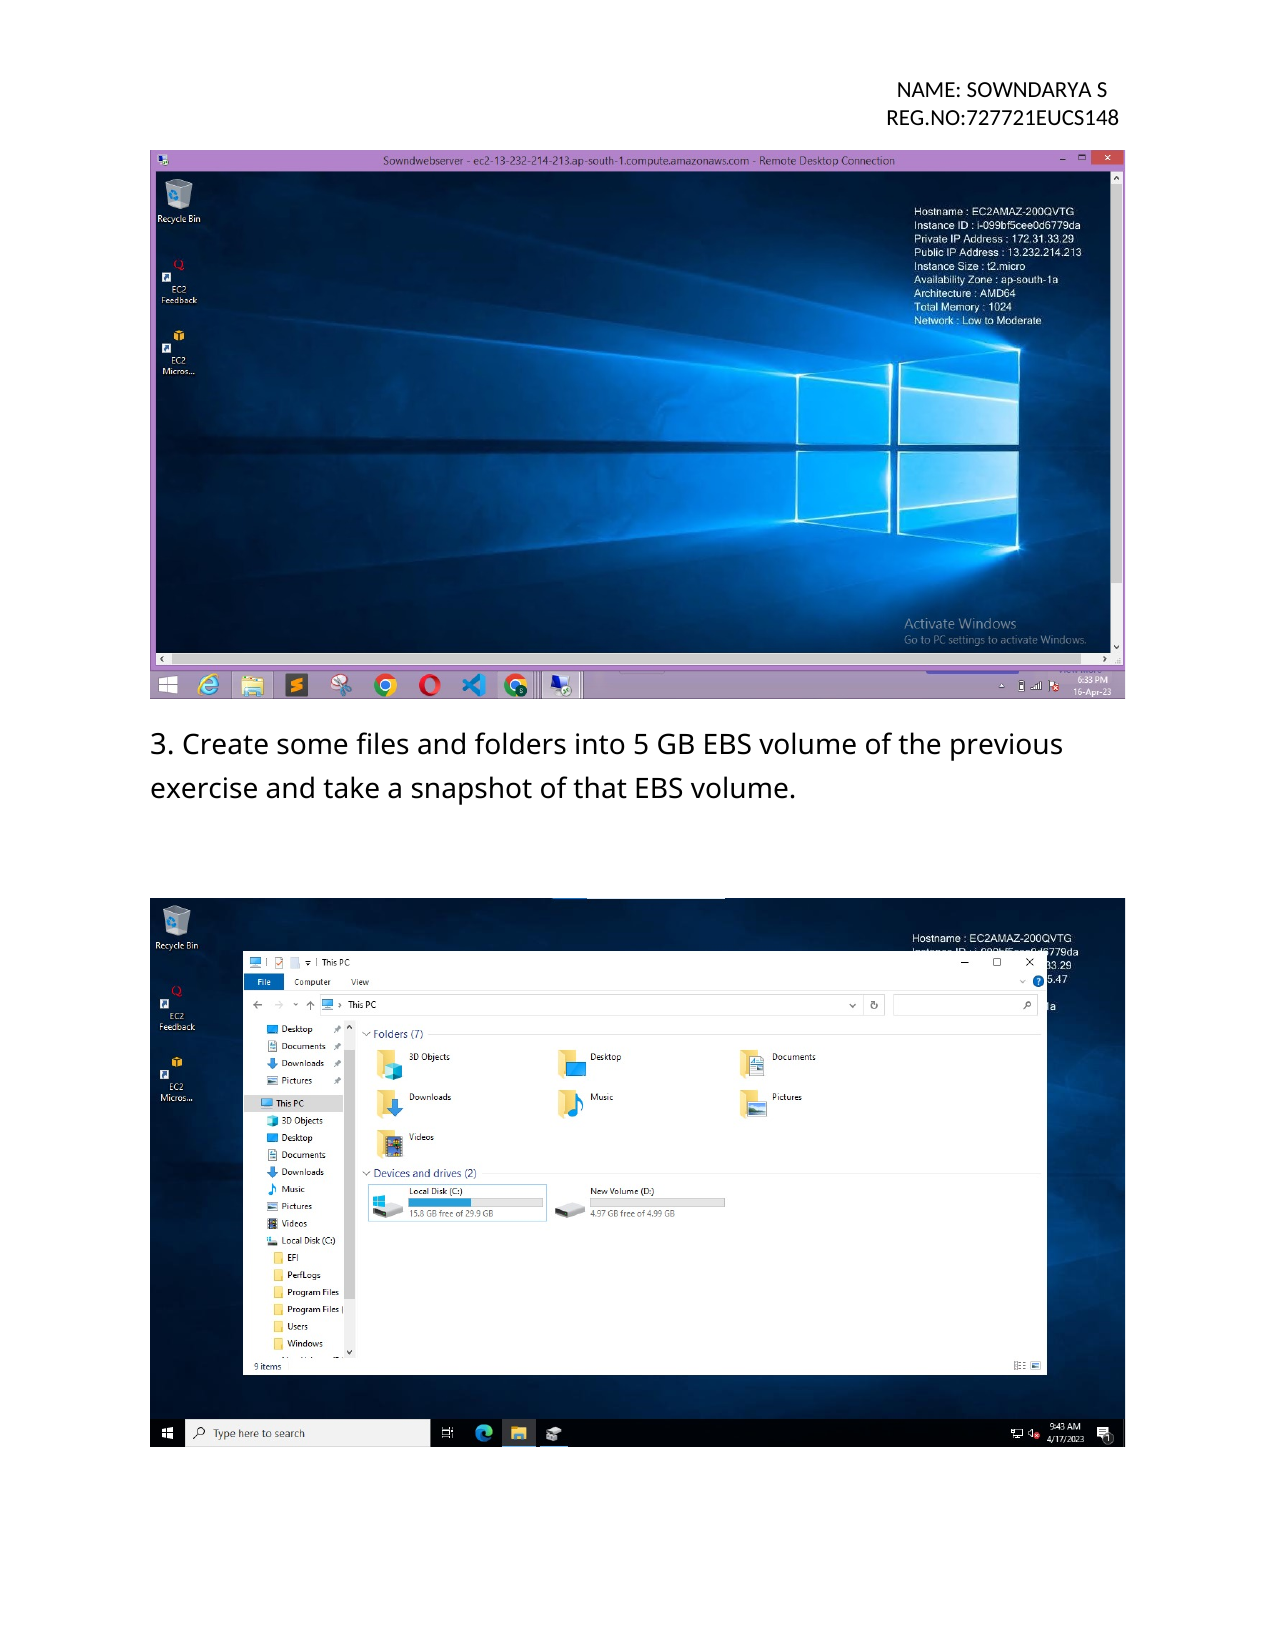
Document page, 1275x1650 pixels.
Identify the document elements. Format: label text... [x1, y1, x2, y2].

text 3. Create some files and folders into 5 GB EBS volume of the previous exercise and take a snapshot of that EBS volume. [150, 723, 1125, 807]
picture [150, 150, 1125, 699]
picture [150, 898, 1125, 1447]
